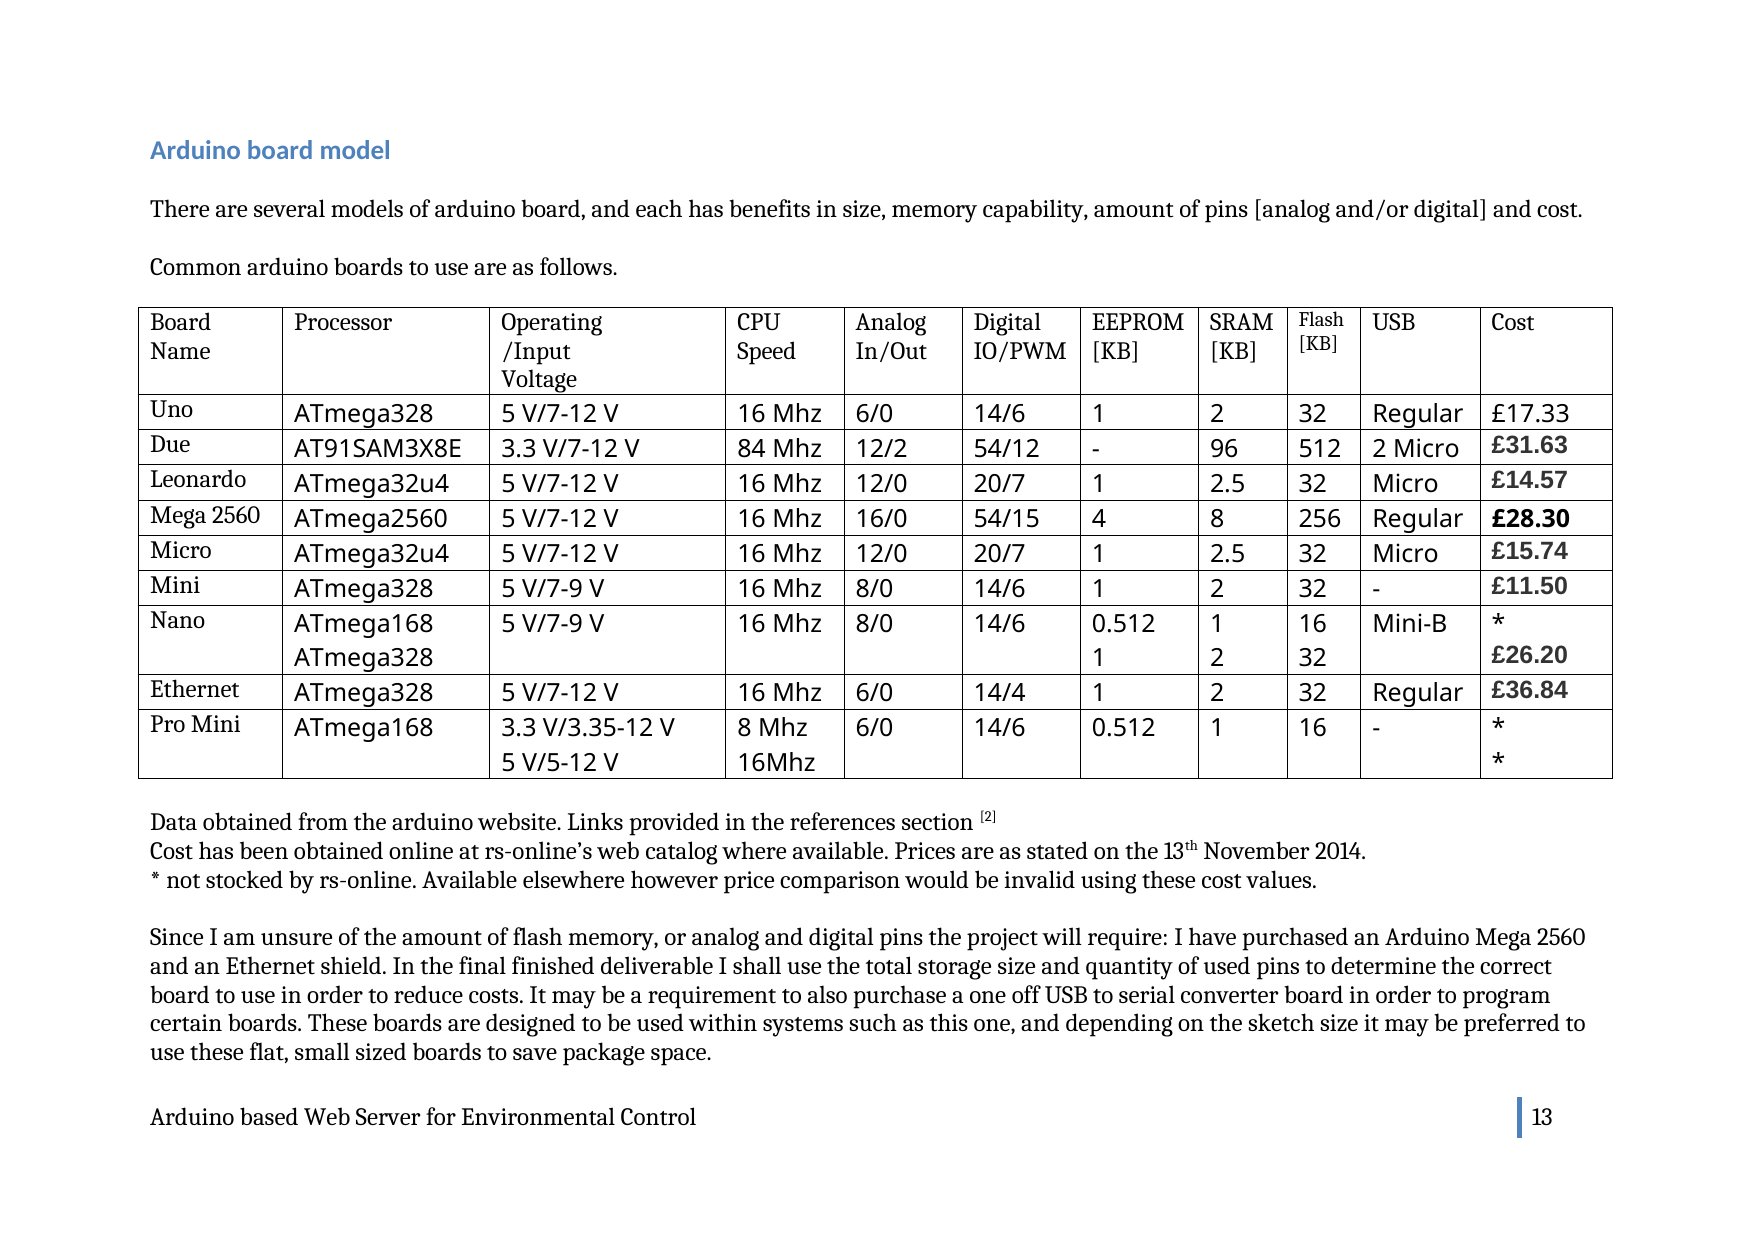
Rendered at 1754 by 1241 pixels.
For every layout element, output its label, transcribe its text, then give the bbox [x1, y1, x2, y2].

table_cell AT91SAM3X8E [283, 430, 489, 464]
table_cell 54/15 [963, 501, 1080, 534]
table_cell 8 [1199, 501, 1287, 534]
table_cell Regular [1361, 501, 1480, 534]
table_cell 5 V/7-12 V [490, 501, 725, 534]
table_cell 5 V/7-12 V [490, 536, 725, 570]
table_cell 256 [1288, 501, 1360, 534]
table_cell 12/2 [845, 430, 962, 464]
table_cell 1 [1081, 465, 1198, 499]
table_cell - [1361, 710, 1480, 778]
table_cell - [1081, 430, 1198, 464]
table_cell Nano [139, 606, 282, 674]
table_cell 8/0 [845, 606, 962, 674]
table_cell 96 [1199, 430, 1287, 464]
table_cell Micro [1361, 536, 1480, 570]
table_cell 16 Mhz [726, 675, 844, 709]
table_cell 2 [1199, 571, 1287, 605]
table_cell 20/7 [963, 465, 1080, 499]
table_cell 0.512 [1081, 710, 1198, 778]
table_cell Micro [139, 536, 282, 570]
table_cell 2.5 [1199, 536, 1287, 570]
table_cell 84 Mhz [726, 430, 844, 464]
table_cell 16 Mhz [726, 465, 844, 499]
text There are several models of arduino board, and each has benefits in size, memory capability, amount of pins [analog and/or digital] and cost. [150, 195, 1604, 224]
table_cell 2 [1199, 675, 1287, 709]
table_cell 1 2 [1199, 606, 1287, 674]
table_header Operating /Input Voltage [490, 308, 725, 394]
table_cell 16 Mhz [726, 395, 844, 429]
table_header Processor [283, 308, 489, 394]
table_cell ATmega32u4 [283, 536, 489, 570]
table_cell 2 Micro [1361, 430, 1480, 464]
table_cell 14/6 [963, 395, 1080, 429]
text Common arduino boards to use are as follows. [150, 253, 1604, 281]
table_cell 5 V/7-9 V [490, 606, 725, 674]
table_cell ATmega32u4 [283, 465, 489, 499]
table_cell 14/6 [963, 606, 1080, 674]
table_cell 512 [1288, 430, 1360, 464]
table_cell 16 Mhz [726, 571, 844, 605]
table_cell 5 V/7-12 V [490, 465, 725, 499]
table_cell 8 Mhz 16Mhz [726, 710, 844, 778]
table_cell 2 [1199, 395, 1287, 429]
text Data obtained from the arduino website. Links provided in the references section [2] [150, 808, 1604, 837]
table_cell 6/0 [845, 395, 962, 429]
table_cell ATmega2560 [283, 501, 489, 534]
subtitle Arduino board model [150, 133, 1604, 166]
table_header Board Name [139, 308, 282, 394]
table_cell 32 [1288, 536, 1360, 570]
table_cell 16 Mhz [726, 501, 844, 534]
table_header Analog In/Out [845, 308, 962, 394]
table_cell 6/0 [845, 710, 962, 778]
table_cell Regular [1361, 675, 1480, 709]
table_header Flash [KB] [1288, 308, 1360, 394]
table_cell 4 [1081, 501, 1198, 534]
table_cell 1 [1081, 675, 1198, 709]
table_cell £36.84 [1481, 675, 1612, 709]
table_cell Mini-B [1361, 606, 1480, 674]
table_cell 3.3 V/3.35-12 V 5 V/5-12 V [490, 710, 725, 778]
table_cell Regular [1361, 395, 1480, 429]
table_cell 6/0 [845, 675, 962, 709]
table_cell ATmega328 [283, 675, 489, 709]
table_cell ATmega168 ATmega328 [283, 606, 489, 674]
table_cell £17.33 [1481, 395, 1612, 429]
table_cell £14.57 [1481, 465, 1612, 499]
table_cell 32 [1288, 571, 1360, 605]
table_cell 8/0 [845, 571, 962, 605]
table_cell 16/0 [845, 501, 962, 534]
table_cell ATmega168 [283, 710, 489, 778]
table_cell 1 [1081, 536, 1198, 570]
table_cell * £26.20 [1481, 606, 1612, 674]
table_cell - [1361, 571, 1480, 605]
table_header SRAM [KB] [1199, 308, 1287, 394]
table_cell 12/0 [845, 536, 962, 570]
table_cell 5 V/7-12 V [490, 395, 725, 429]
table_cell 16 Mhz [726, 536, 844, 570]
table_cell 1 [1081, 571, 1198, 605]
table_cell Uno [139, 395, 282, 429]
table_cell Ethernet [139, 675, 282, 709]
table_cell Mega 2560 [139, 501, 282, 534]
table_cell £31.63 [1481, 430, 1612, 464]
table_cell 32 [1288, 675, 1360, 709]
table_cell £15.74 [1481, 536, 1612, 570]
table_cell 12/0 [845, 465, 962, 499]
table_cell 16 Mhz [726, 606, 844, 674]
table_header USB [1361, 308, 1480, 394]
table_cell Due [139, 430, 282, 464]
table_cell Micro [1361, 465, 1480, 499]
text Since I am unsure of the amount of flash memory, or analog and digital pins the project will require: I have purchased an Arduino Mega 2560 and an Ethernet shield. In the final finished deliverable I shall use the total storage size and quantity of used pins to determine the correct board to use in order to reduce costs. It may be a requirement to also purchase a one off USB to serial converter board in order to program certain boards. These boards are designed to be used within systems such as this one, and depending on the sketch size it may be preferred to use these flat, small sized boards to save package space. [150, 923, 1604, 1067]
table_cell 1 [1199, 710, 1287, 778]
table_cell ATmega328 [283, 571, 489, 605]
table_cell 1 [1081, 395, 1198, 429]
table_cell 32 [1288, 465, 1360, 499]
table_cell 5 V/7-12 V [490, 675, 725, 709]
table_cell 20/7 [963, 536, 1080, 570]
table_cell Pro Mini [139, 710, 282, 778]
table_header EEPROM [KB] [1081, 308, 1198, 394]
table_cell 0.512 1 [1081, 606, 1198, 674]
table_cell * * [1481, 710, 1612, 778]
table_cell £28.30 [1481, 501, 1612, 534]
text Cost has been obtained online at rs-online’s web catalog where available. Prices are as stated on the 13th November 2014. [150, 837, 1604, 866]
table_cell ATmega328 [283, 395, 489, 429]
text * not stocked by rs-online. Available elsewhere however price comparison would be invalid using these cost values. [150, 866, 1604, 894]
table_cell 5 V/7-9 V [490, 571, 725, 605]
table_cell 16 32 [1288, 606, 1360, 674]
table_cell Leonardo [139, 465, 282, 499]
table_header CPU Speed [726, 308, 844, 394]
table_cell 14/6 [963, 571, 1080, 605]
table_cell 16 [1288, 710, 1360, 778]
table_cell 2.5 [1199, 465, 1287, 499]
table_cell £11.50 [1481, 571, 1612, 605]
table_cell 14/6 [963, 710, 1080, 778]
table_cell 32 [1288, 395, 1360, 429]
table_cell Mini [139, 571, 282, 605]
table_cell 14/4 [963, 675, 1080, 709]
table_header Digital IO/PWM [963, 308, 1080, 394]
table_header Cost [1481, 308, 1612, 394]
table_cell 54/12 [963, 430, 1080, 464]
table_cell 3.3 V/7-12 V [490, 430, 725, 464]
